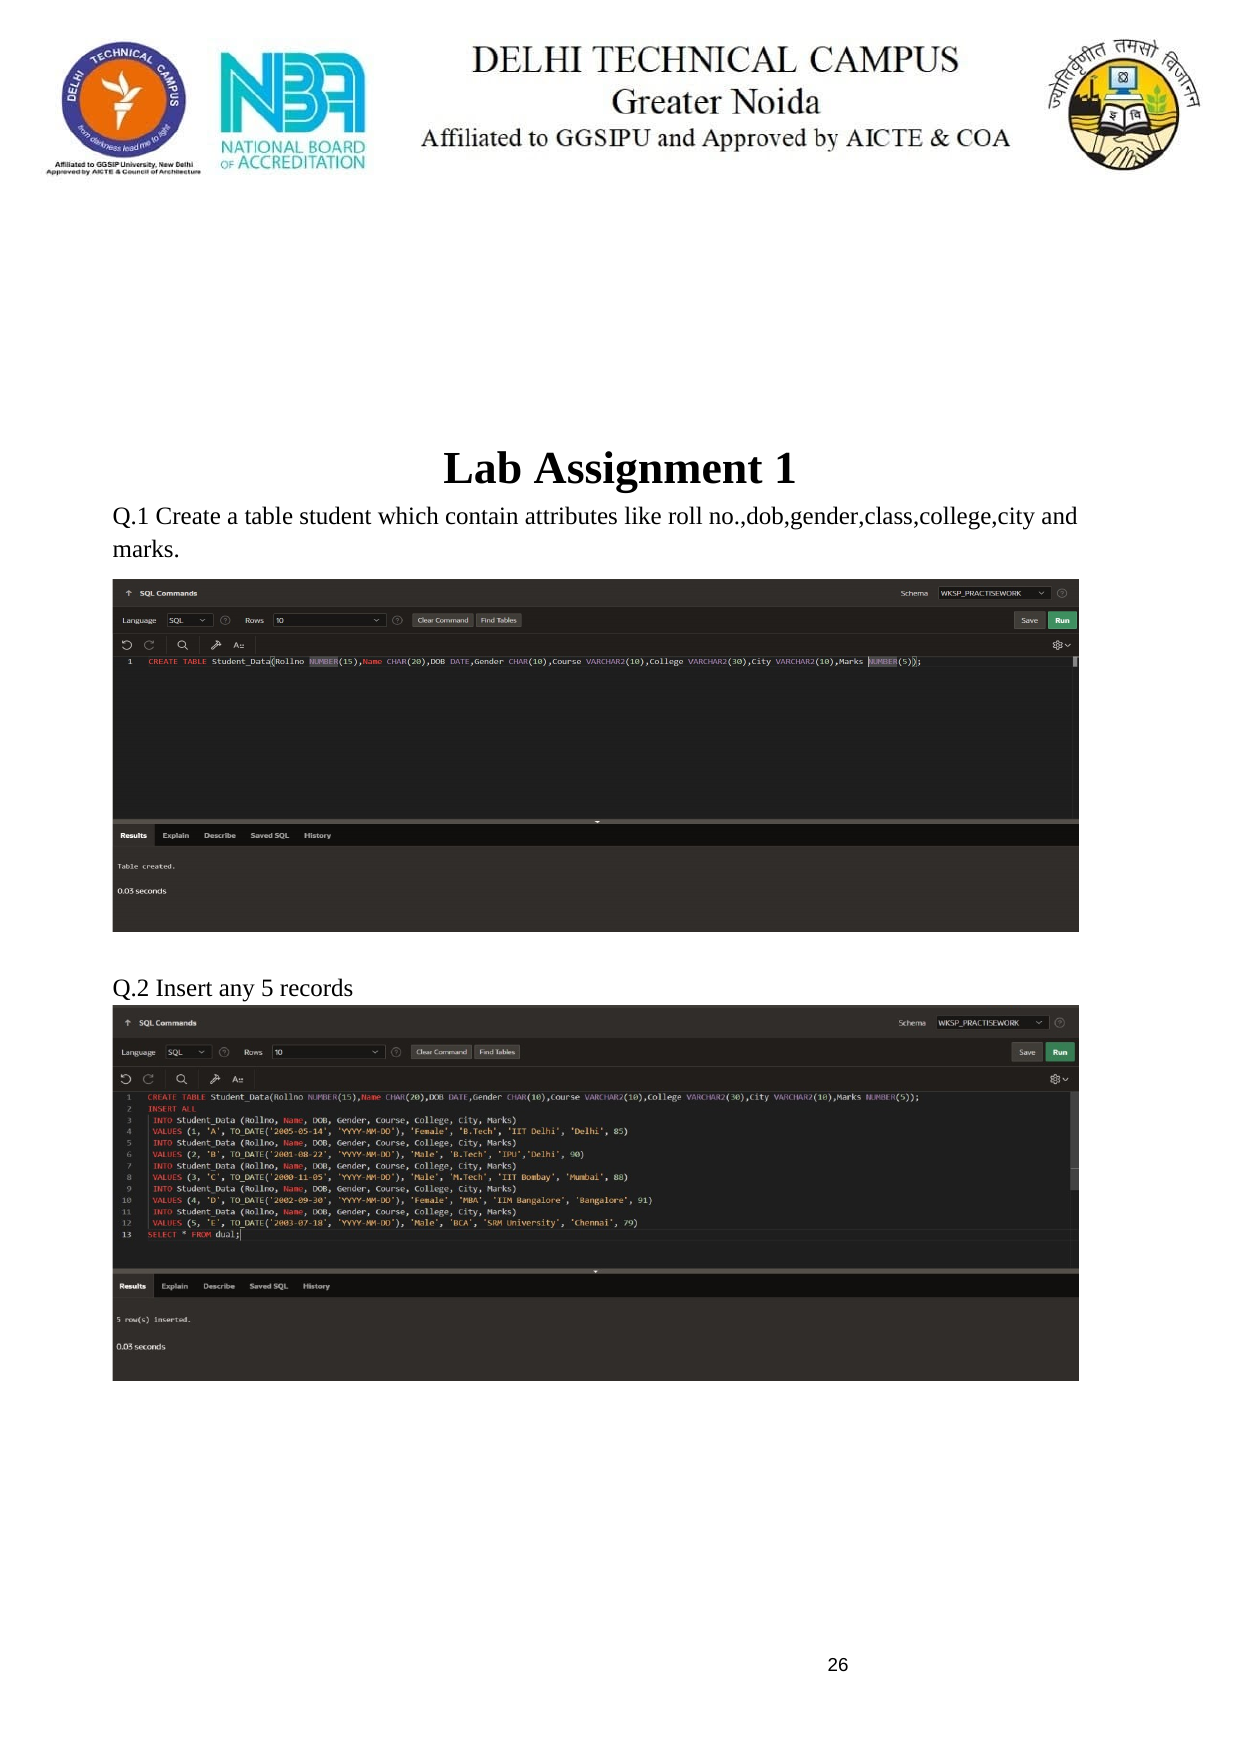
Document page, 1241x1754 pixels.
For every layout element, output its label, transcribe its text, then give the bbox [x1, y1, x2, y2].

picture [24, 38, 1241, 189]
text Q.1 Create a table student which contain attributes like roll no.,dob,gender,class,college,city and marks. [112, 501, 1128, 563]
picture [112, 579, 1079, 932]
text Lab Assignment 1 [112, 441, 1128, 493]
picture [112, 1005, 1079, 1381]
